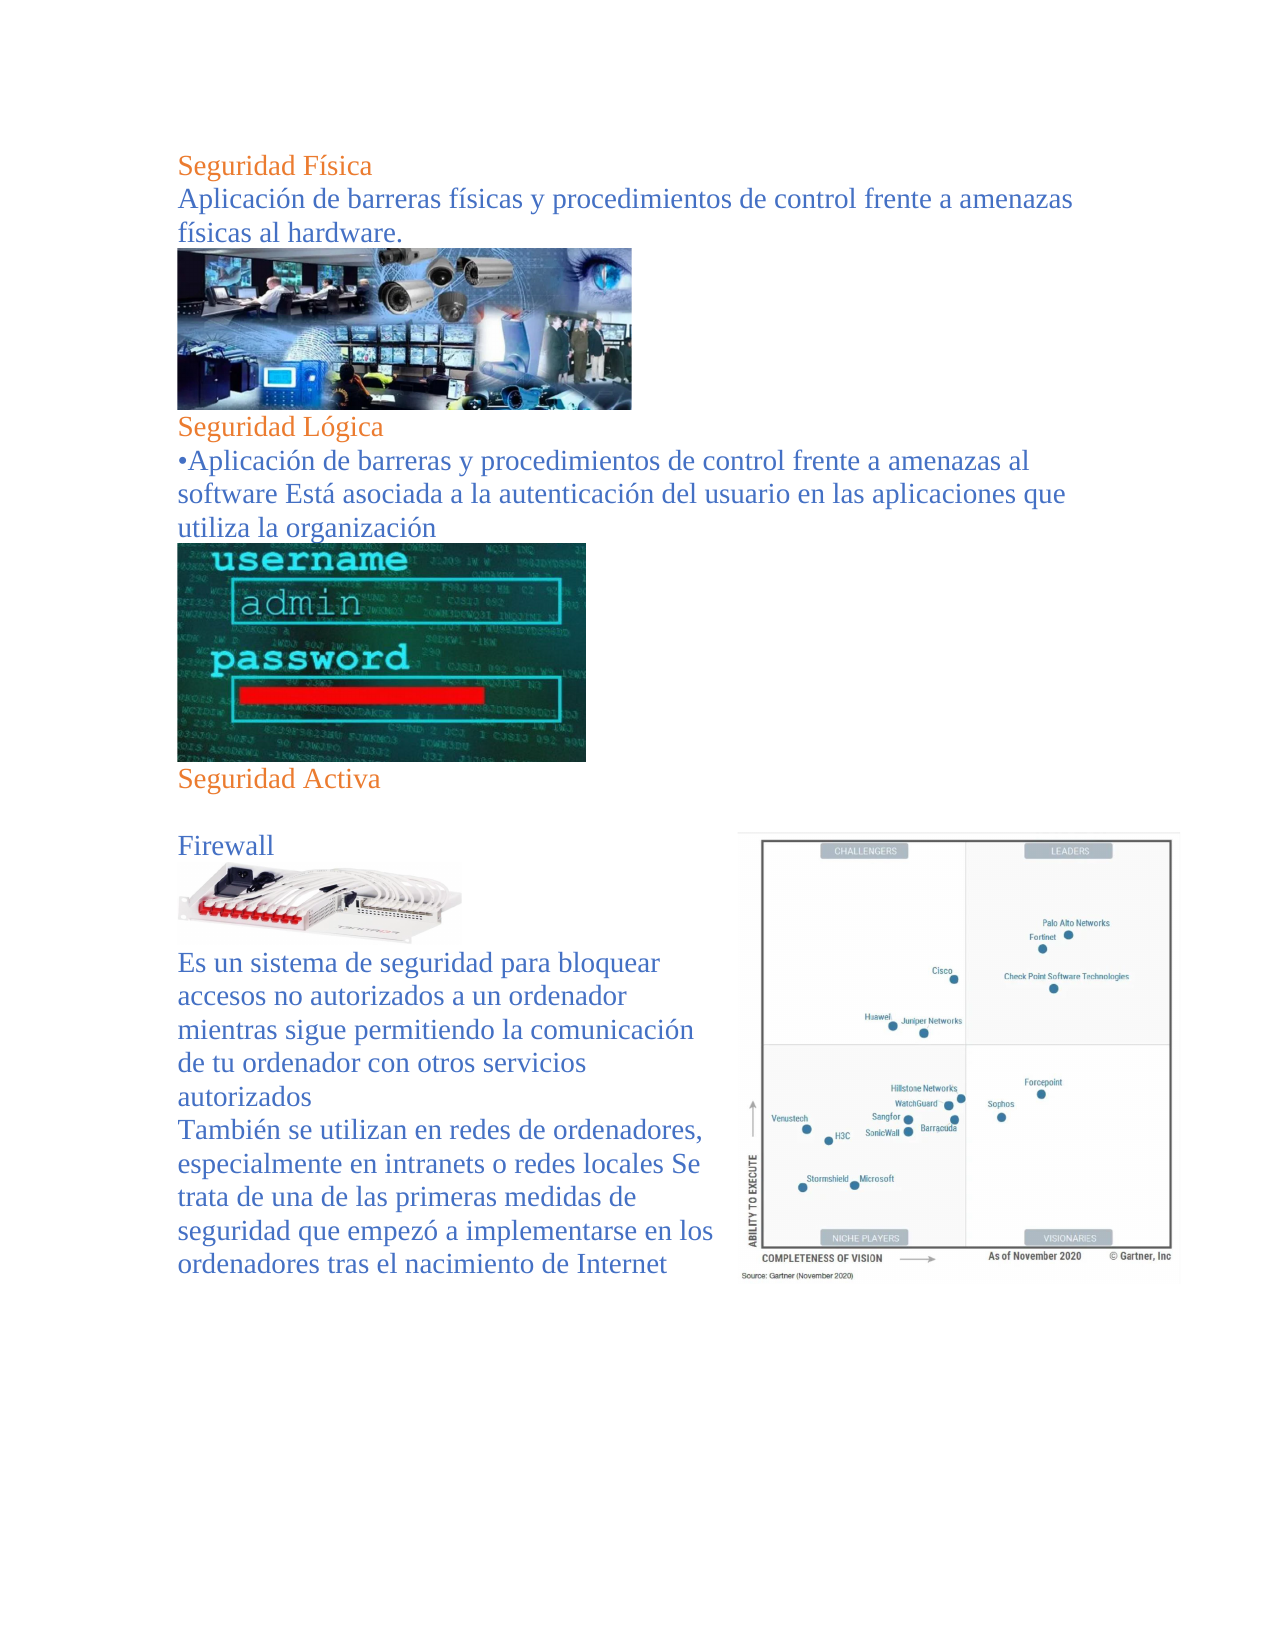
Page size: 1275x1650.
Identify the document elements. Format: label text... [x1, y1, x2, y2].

text Es un sistema de seguridad para bloquear accesos no autorizados a un ordenador mientras sigue permitiendo la comunicación de tu ordenador con otros servicios autorizados [177, 945, 737, 1112]
text Seguridad Activa [177, 761, 1098, 795]
text Firewall [177, 828, 1098, 862]
text Seguridad Física [177, 148, 1098, 181]
text Seguridad Lógica [177, 409, 1098, 443]
text Aplicación de barreras físicas y procedimientos de control frente a amenazas físicas al hardware. [177, 181, 1098, 248]
text También se utilizan en redes de ordenadores, especialmente en intranets o redes locales Se trata de una de las primeras medidas de seguridad que empezó a implementarse en los ordenadores tras el nacimiento de Internet [177, 1112, 737, 1280]
text •Aplicación de barreras y procedimientos de control frente a amenazas al software Está asociada a la autenticación del usuario en las aplicaciones que utiliza la organización [177, 443, 1098, 544]
